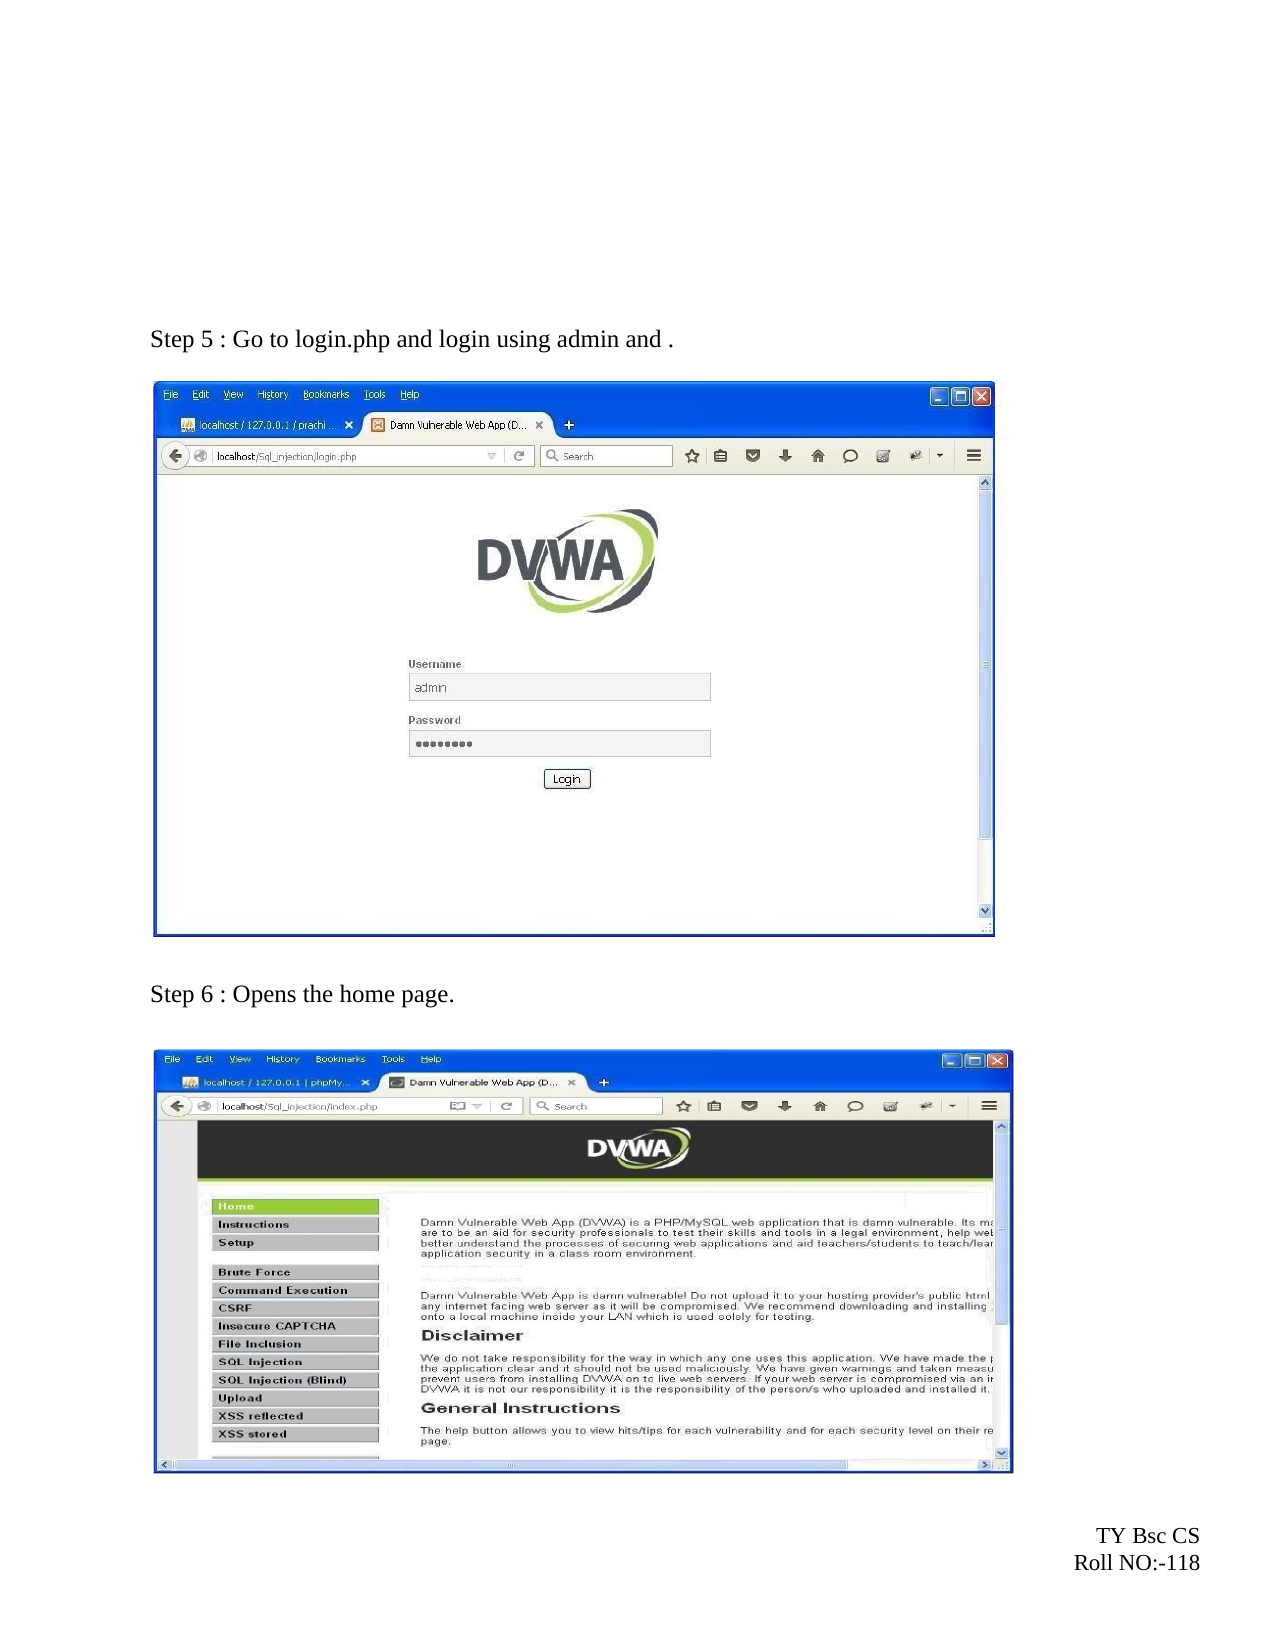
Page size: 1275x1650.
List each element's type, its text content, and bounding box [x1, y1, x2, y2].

picture [153, 1048, 1014, 1474]
text Step 5 : Go to login.php and login using admin and . [150, 324, 1200, 353]
text Step 6 : Opens the home page. [150, 979, 1200, 1008]
picture [153, 381, 995, 937]
